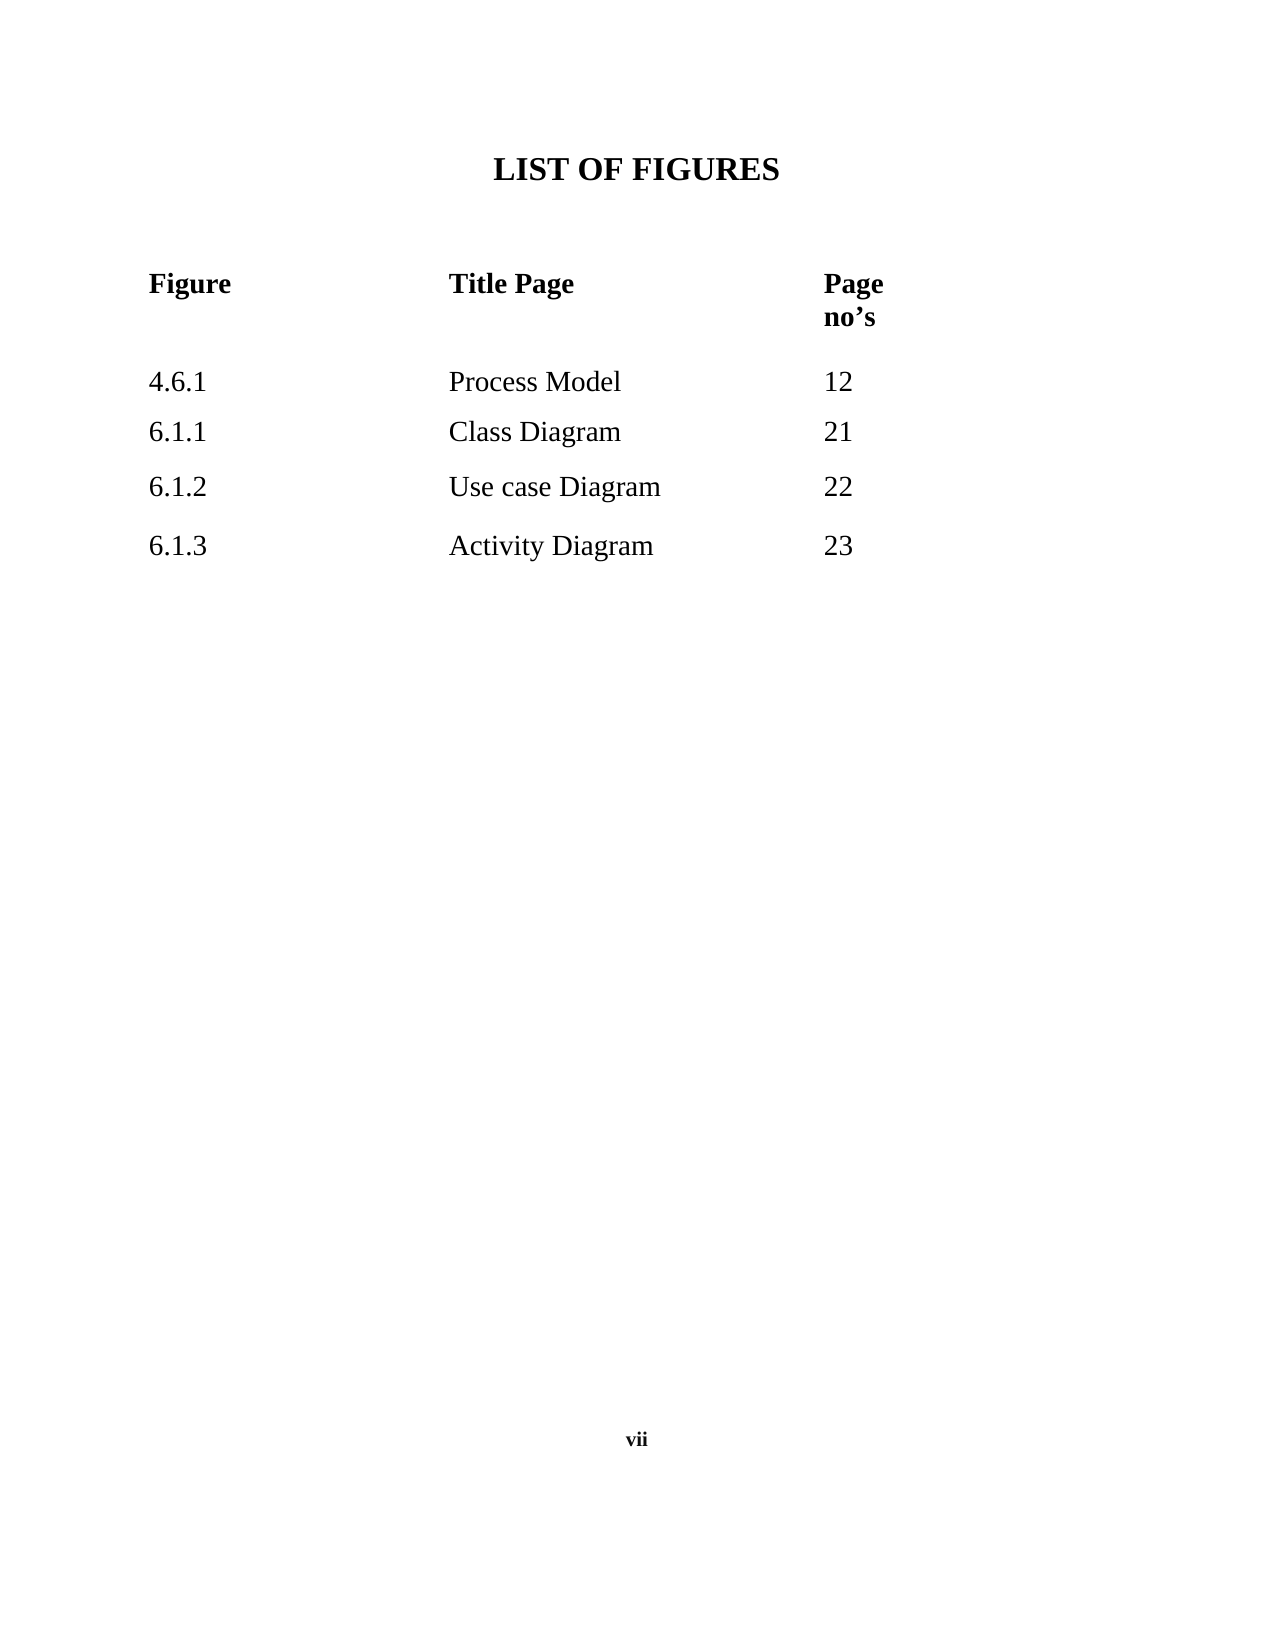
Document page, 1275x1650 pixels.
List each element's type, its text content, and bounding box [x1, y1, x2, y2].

table_header Figure [144, 268, 340, 333]
subtitle LIST OF FIGURES [183, 149, 1091, 187]
table_cell 6.1.1 [144, 407, 340, 459]
table_cell 6.1.3 [144, 516, 340, 572]
table_header Title Page [340, 268, 761, 333]
table_cell Activity Diagram [340, 516, 761, 572]
table_cell 12 [761, 333, 941, 407]
table_cell 22 [761, 459, 941, 516]
table_cell 4.6.1 [144, 333, 340, 407]
table_cell 23 [761, 516, 941, 572]
table_cell 21 [761, 407, 941, 459]
table_cell 6.1.2 [144, 459, 340, 516]
table_cell Use case Diagram [340, 459, 761, 516]
table_header Page no’s [761, 268, 941, 333]
table_cell Class Diagram [340, 407, 761, 459]
table_cell Process Model [340, 333, 761, 407]
